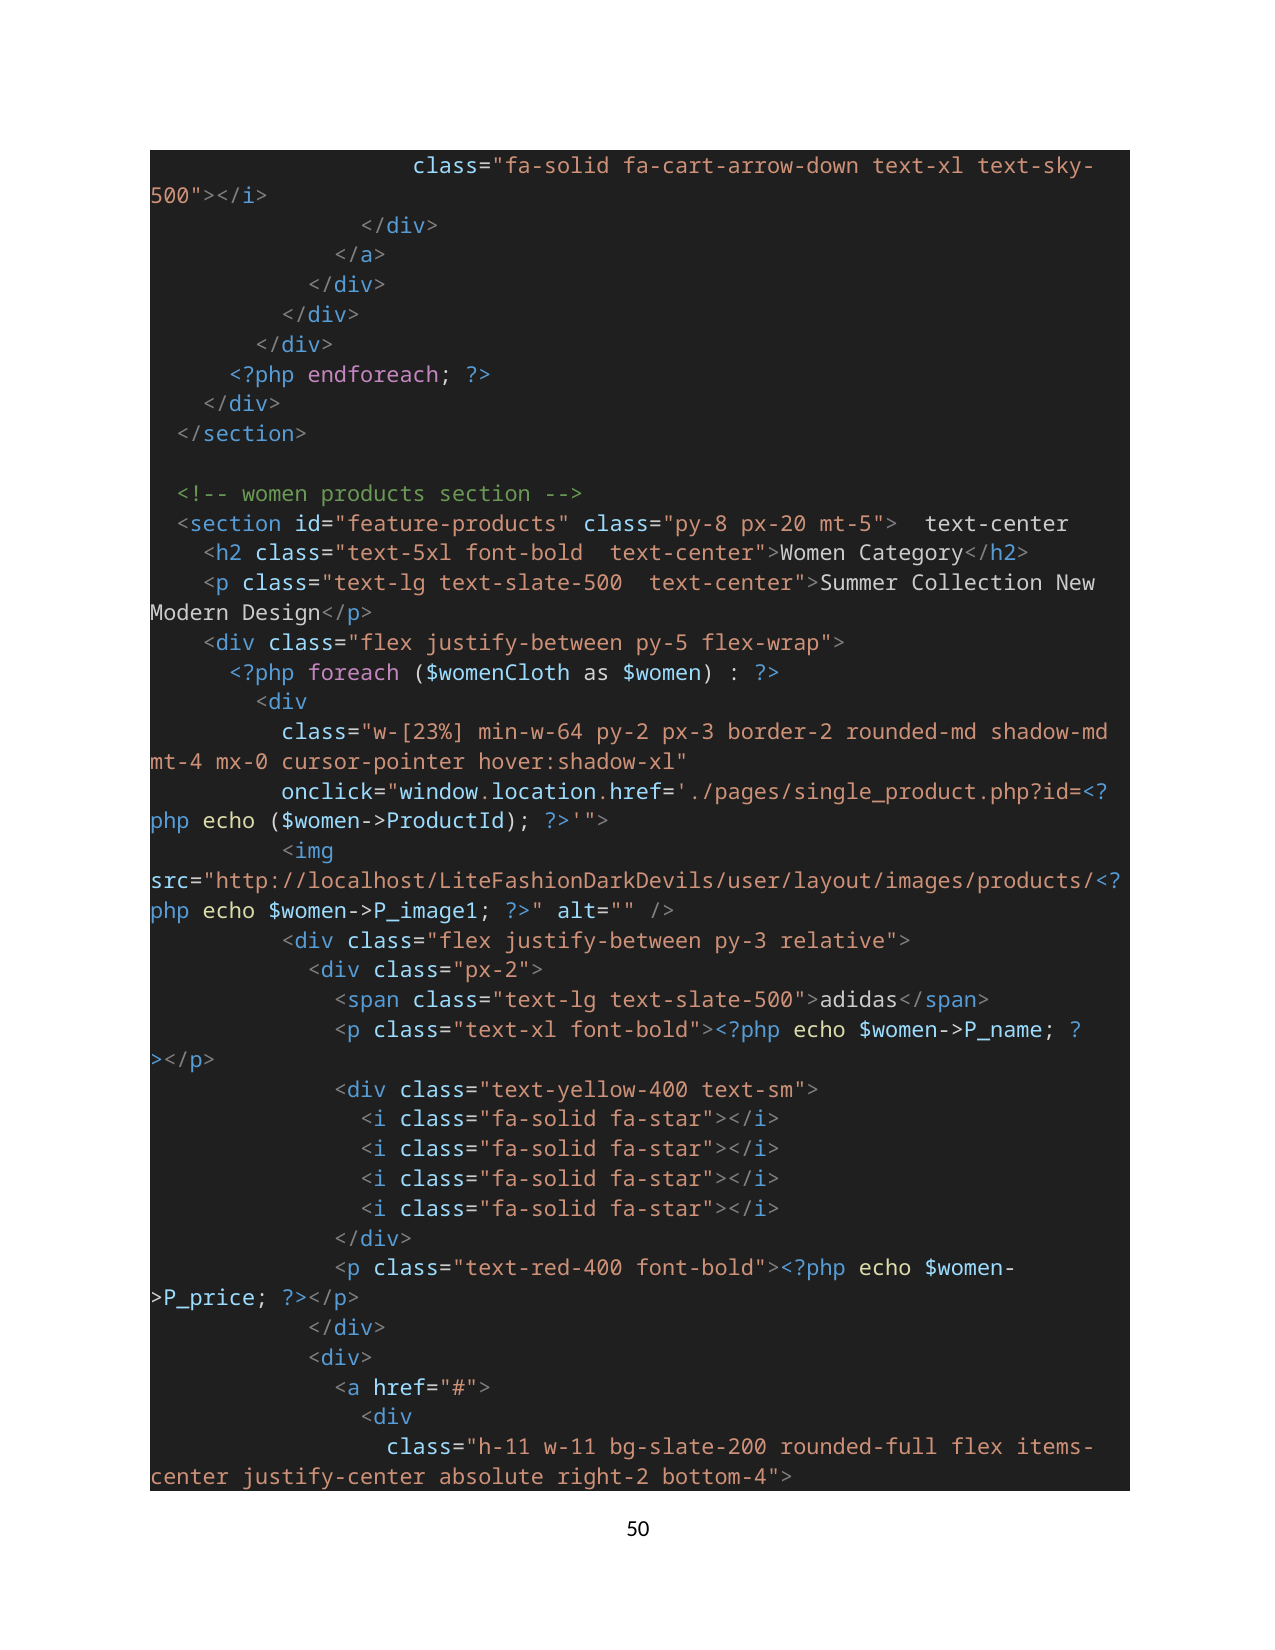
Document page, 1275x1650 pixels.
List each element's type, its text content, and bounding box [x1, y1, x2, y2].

text <div class="flex justify-between py-3 relative"> [150, 924, 1130, 954]
text </div> [150, 209, 1130, 239]
text <div class="flex justify-between py-5 flex-wrap"> [150, 627, 1130, 656]
text <section id="feature-products" class="py-8 px-20 mt-5"> text-center [150, 507, 1130, 537]
text <div [150, 1401, 1130, 1431]
text <!-- women products section --> [150, 478, 1130, 507]
text </a> [150, 239, 1130, 269]
text <i class="fa-solid fa-star"></i> [150, 1193, 1130, 1222]
text class="h-11 w-11 bg-slate-200 rounded-full flex items-center justify-center absolute right-2 bottom-4"> [150, 1431, 1130, 1491]
text <div class="text-yellow-400 text-sm"> [150, 1073, 1130, 1103]
text <?php foreach ($womenCloth as $women) : ?> [150, 656, 1130, 686]
text class="fa-solid fa-cart-arrow-down text-xl text-sky-500"></i> [150, 150, 1130, 209]
text </div> [150, 329, 1130, 358]
text <i class="fa-solid fa-star"></i> [150, 1163, 1130, 1193]
text <p class="text-lg text-slate-500 text-center">Summer Collection New Modern Design</p> [150, 567, 1130, 627]
text <div> [150, 1342, 1130, 1371]
text </section> [150, 418, 1130, 448]
text <p class="text-xl font-bold"><?php echo $women->P_name; ?></p> [150, 1014, 1130, 1073]
text <span class="text-lg text-slate-500">adidas</span> [150, 984, 1130, 1014]
text <h2 class="text-5xl font-bold text-center">Women Category</h2> [150, 537, 1130, 567]
text </div> [150, 269, 1130, 299]
text </div> [150, 1312, 1130, 1342]
text </div> [150, 299, 1130, 329]
text <a href="#"> [150, 1371, 1130, 1401]
text <p class="text-red-400 font-bold"><?php echo $women->P_price; ?></p> [150, 1252, 1130, 1312]
text </div> [150, 388, 1130, 418]
text <i class="fa-solid fa-star"></i> [150, 1133, 1130, 1163]
text onclick="window.location.href='./pages/single_product.php?id=<?php echo ($women->ProductId); ?>'"> [150, 776, 1130, 835]
text <div [150, 686, 1130, 716]
text <i class="fa-solid fa-star"></i> [150, 1103, 1130, 1133]
text <img src="http://localhost/LiteFashionDarkDevils/user/layout/images/products/<?php echo $women->P_image1; ?>" alt="" /> [150, 835, 1130, 924]
text <?php endforeach; ?> [150, 358, 1130, 388]
text </div> [150, 1222, 1130, 1252]
text <div class="px-2"> [150, 954, 1130, 984]
text class="w-[23%] min-w-64 py-2 px-3 border-2 rounded-md shadow-md mt-4 mx-0 cursor-pointer hover:shadow-xl" [150, 716, 1130, 776]
